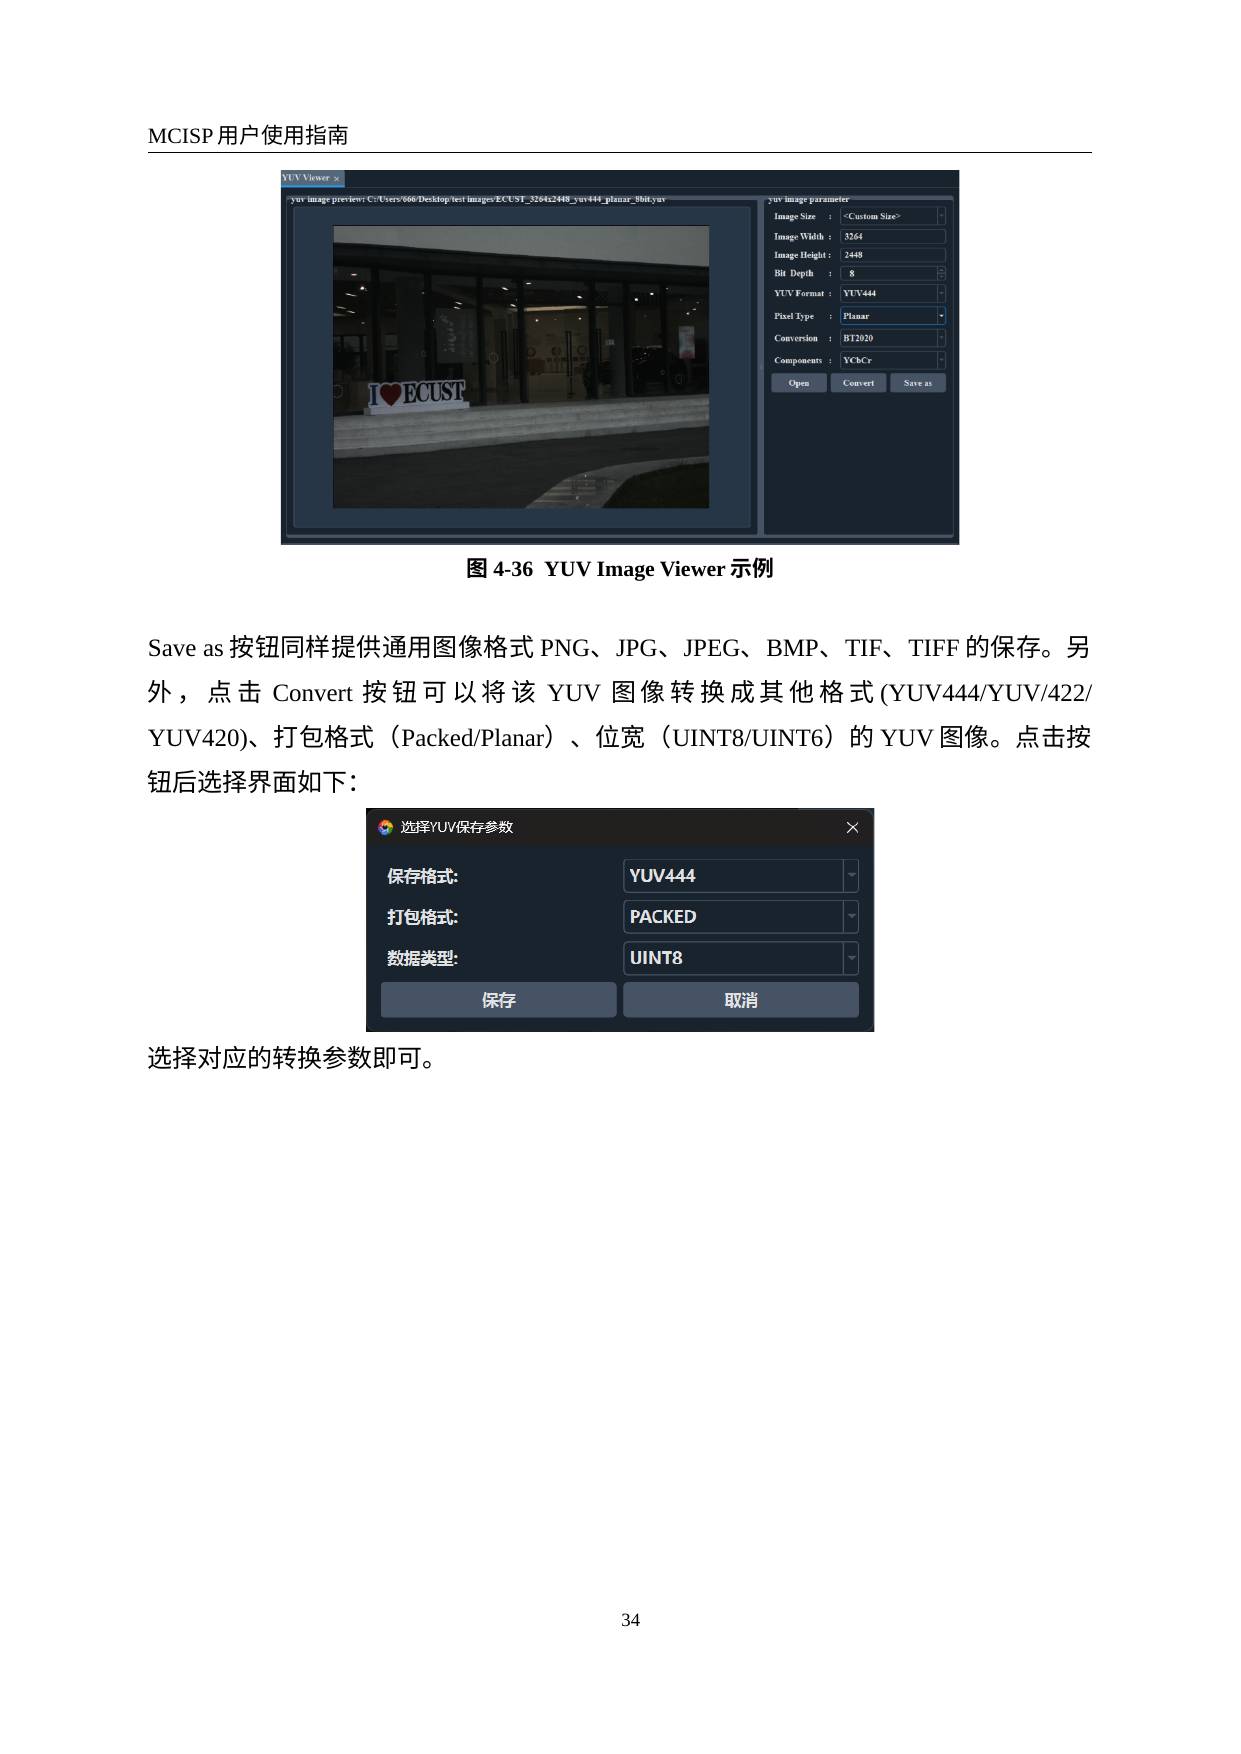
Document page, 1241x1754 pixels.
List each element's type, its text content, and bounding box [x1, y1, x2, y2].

picture [280, 170, 960, 545]
picture [366, 808, 875, 1032]
text 选择对应的转换参数即可。 [148, 1038, 1092, 1075]
text Save as按钮同样提供通用图像格式PNG、JPG、JPEG、BMP、TIF、TIFF的保存。另外，点击Convert按钮可以将该YUV图像转换成其他格式(YUV444/YUV/422/YUV420)、打包格式（Packed/Planar）、位宽（UINT8/UINT6）的YUV图像。点击按钮后选择界面如下： [148, 627, 1092, 799]
